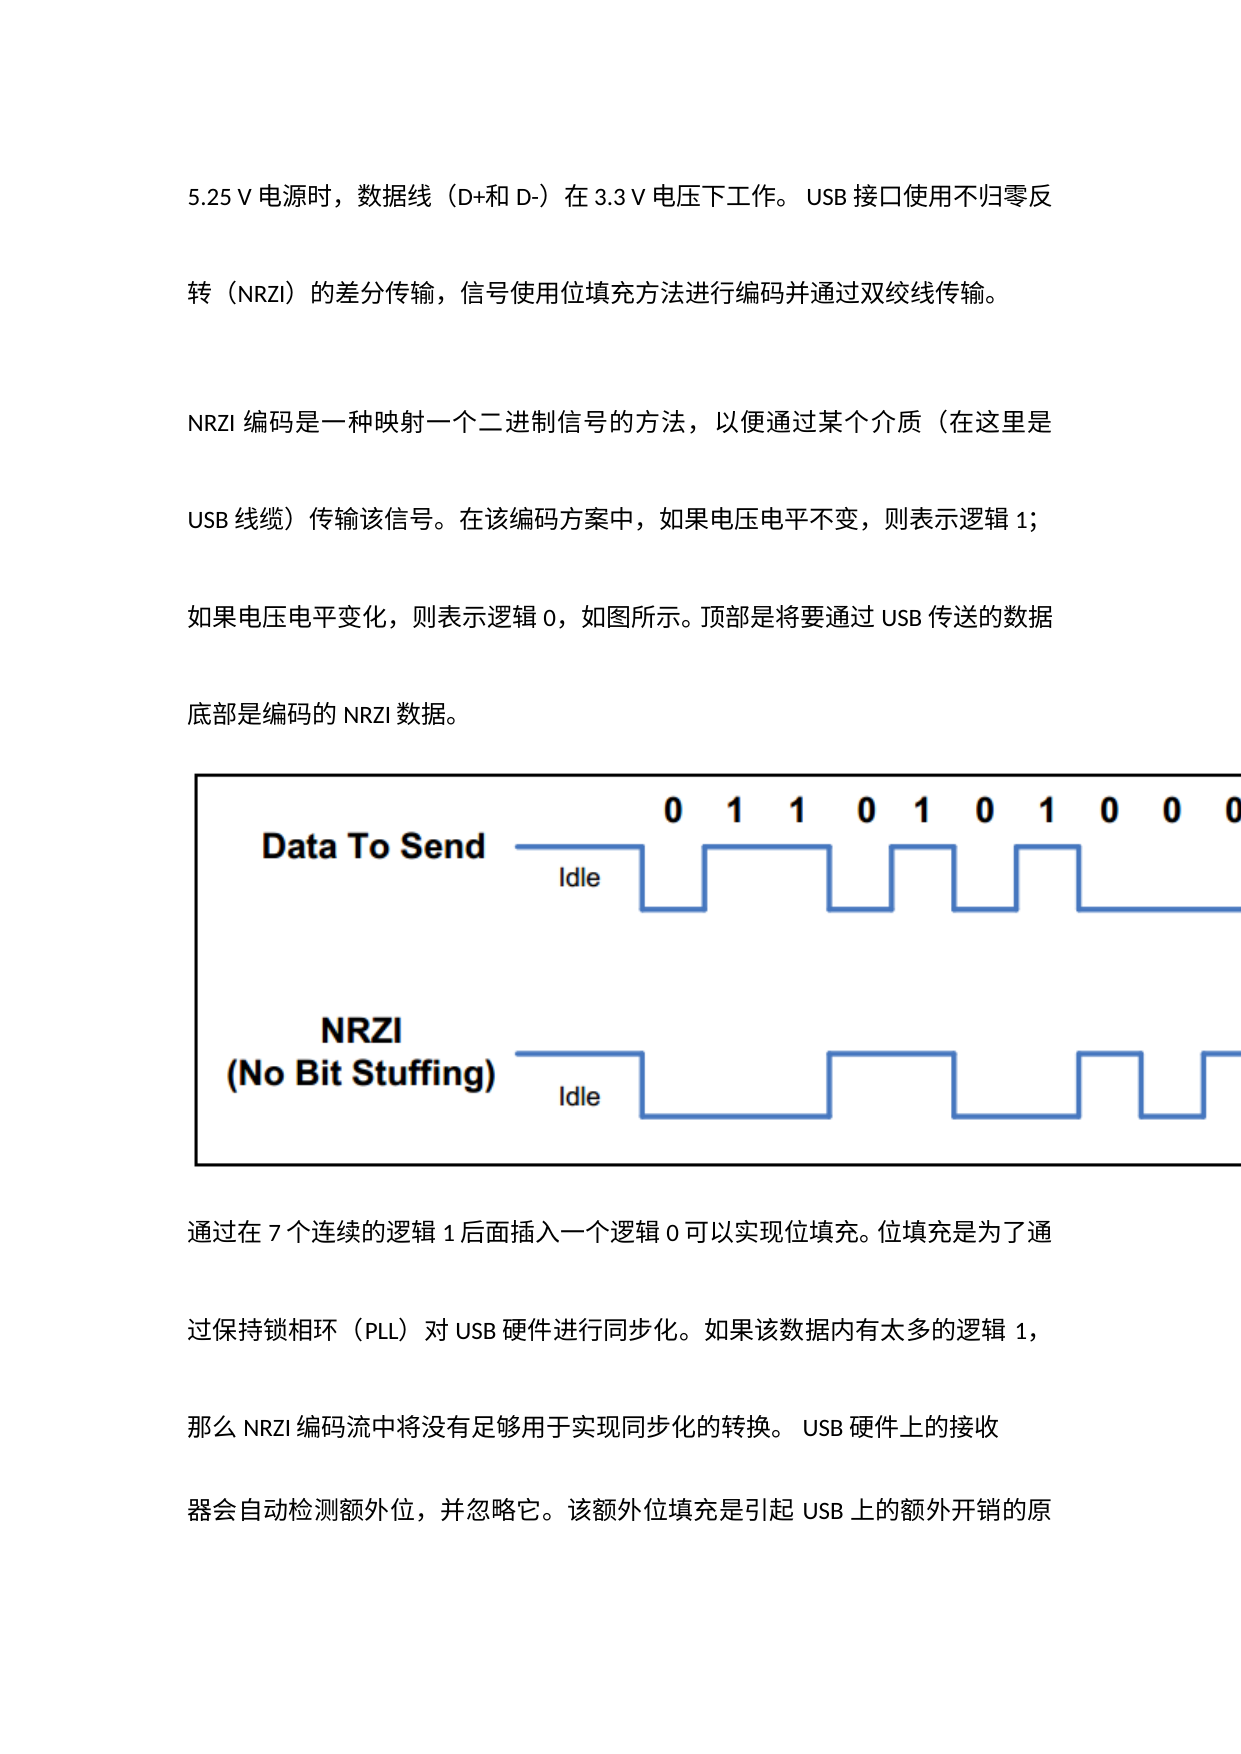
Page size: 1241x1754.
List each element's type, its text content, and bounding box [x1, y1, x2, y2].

list 通过在 7 个连续的逻辑 1 后面插入一个逻辑 0 可以实现位填充。位填充是为了通过保持锁相环（PLL）对 USB 硬件进行同步化。如果该数据内有太多的逻辑 1，那么 NRZI 编码流中将没有足够用于实现同步化的转换。 USB 硬件上的接收 [187, 1296, 1053, 1556]
list NRZI 编码是一种映射一个二进制信号的方法，以便通过某个介质（在这里是 USB 线缆）传输该信号。在该编码方案中，如果电压电平不变，则表示逻辑 1；如果电压电平变化，则表示逻辑 0，如图所示。顶部是将要通过 USB 传送的数据。底部是编码的 NRZI 数据。 [187, 485, 1053, 843]
picture [187, 860, 1241, 1270]
list VBUS 线为所有相连设备提供了恒定的 4.40 ~ 5.25 V 电源。当 USB 为设备提供 5.25 V 电源时，数据线（D+和 D-）在3.3 V 电压下工作。 USB 接口使用不归零反转（NRZI）的差分传输，信号使用位填充方法进行编码并通过双绞线传输。 [187, 162, 1053, 422]
